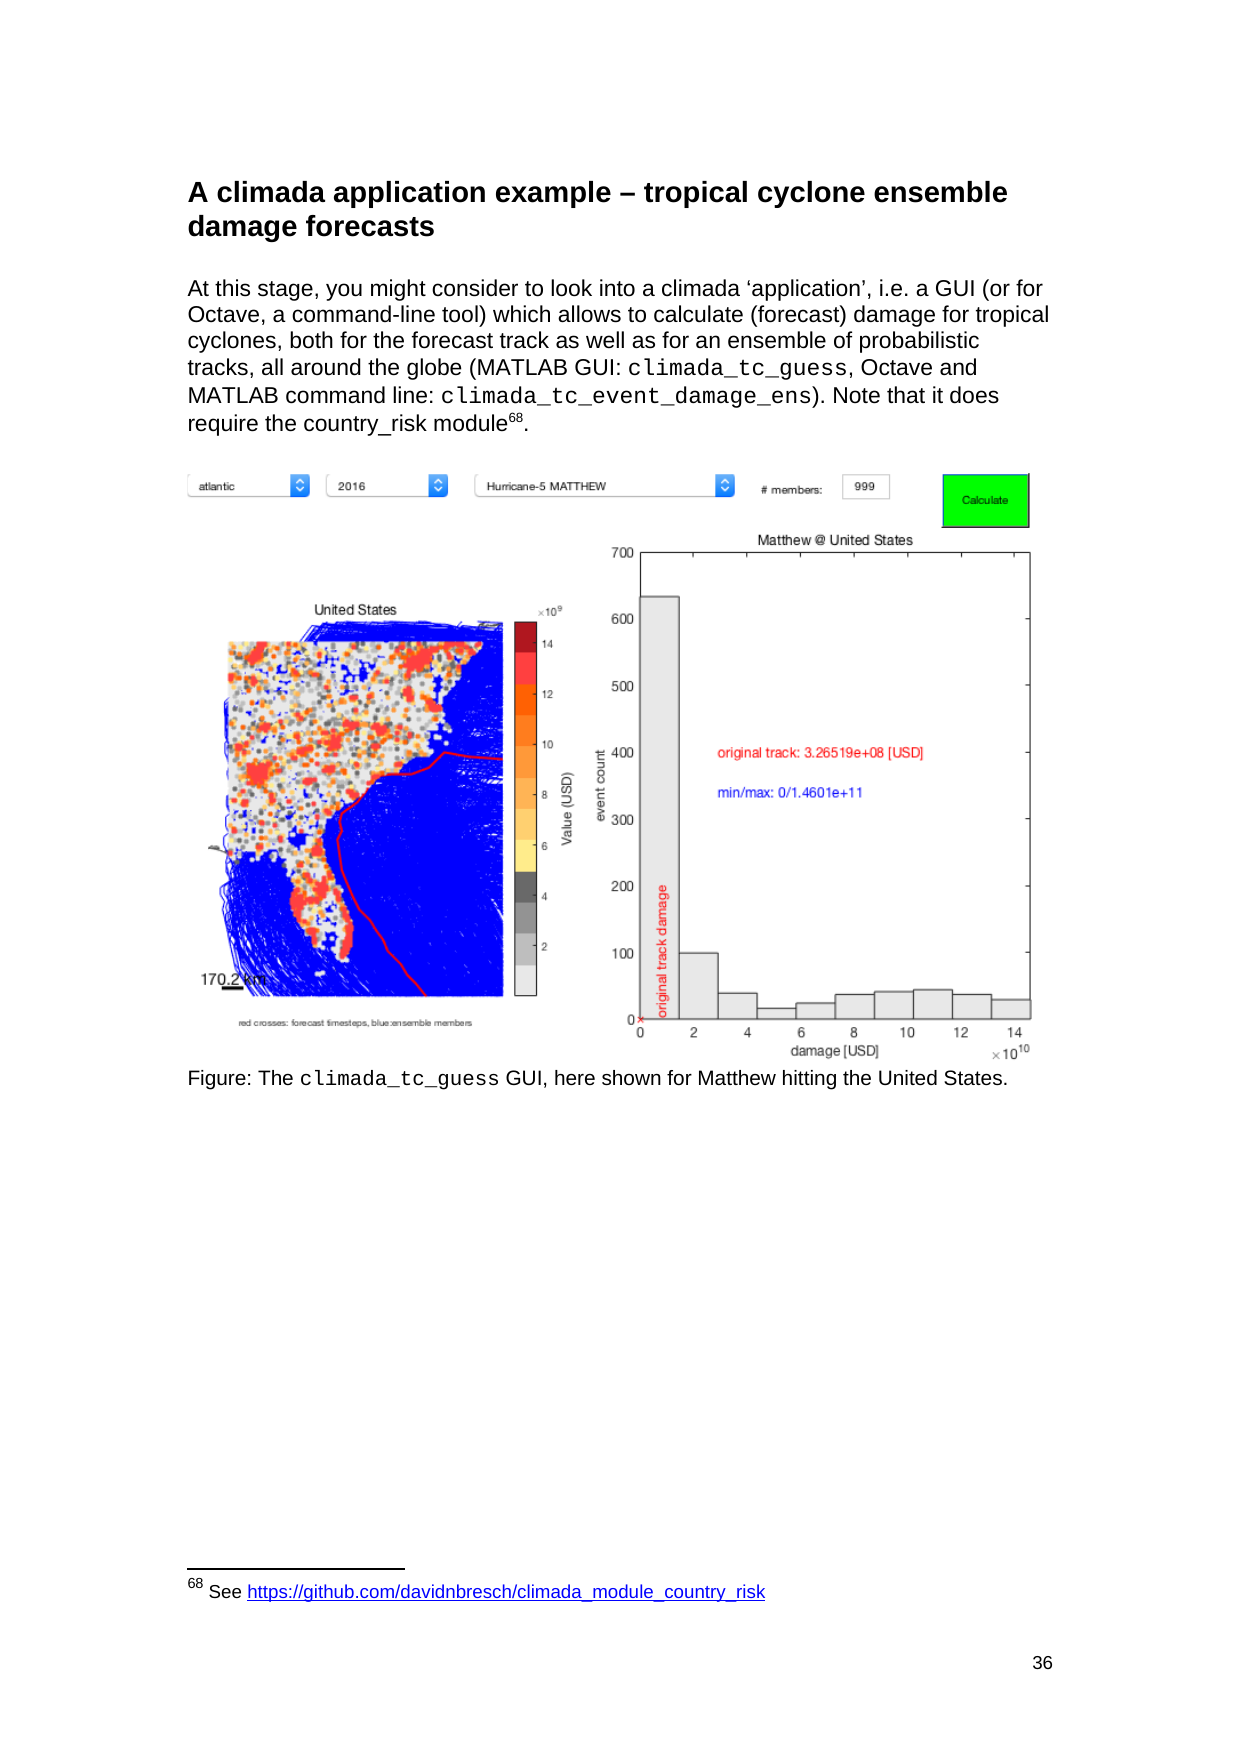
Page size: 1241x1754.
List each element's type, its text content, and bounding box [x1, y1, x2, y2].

picture [187, 463, 1041, 1066]
text At this stage, you might consider to look into a climada ‘application’, i.e. a GUI (or for Octave, a command-line tool) which allows to calculate (forecast) damage for tropical cyclones, both for the forecast track as well as for an ensemble of probabilistic tracks, all around the globe (MATLAB GUI: climada_tc_guess, Octave and MATLAB command line: climada_tc_event_damage_ens). Note that it does require the country_risk module. [187, 275, 1053, 437]
text Figure: The climada_tc_guess GUI, here shown for Matthew hitting the United States. [187, 1066, 1053, 1091]
subtitle A climada application example – tropical cyclone ensemble damage forecasts [187, 175, 1053, 242]
